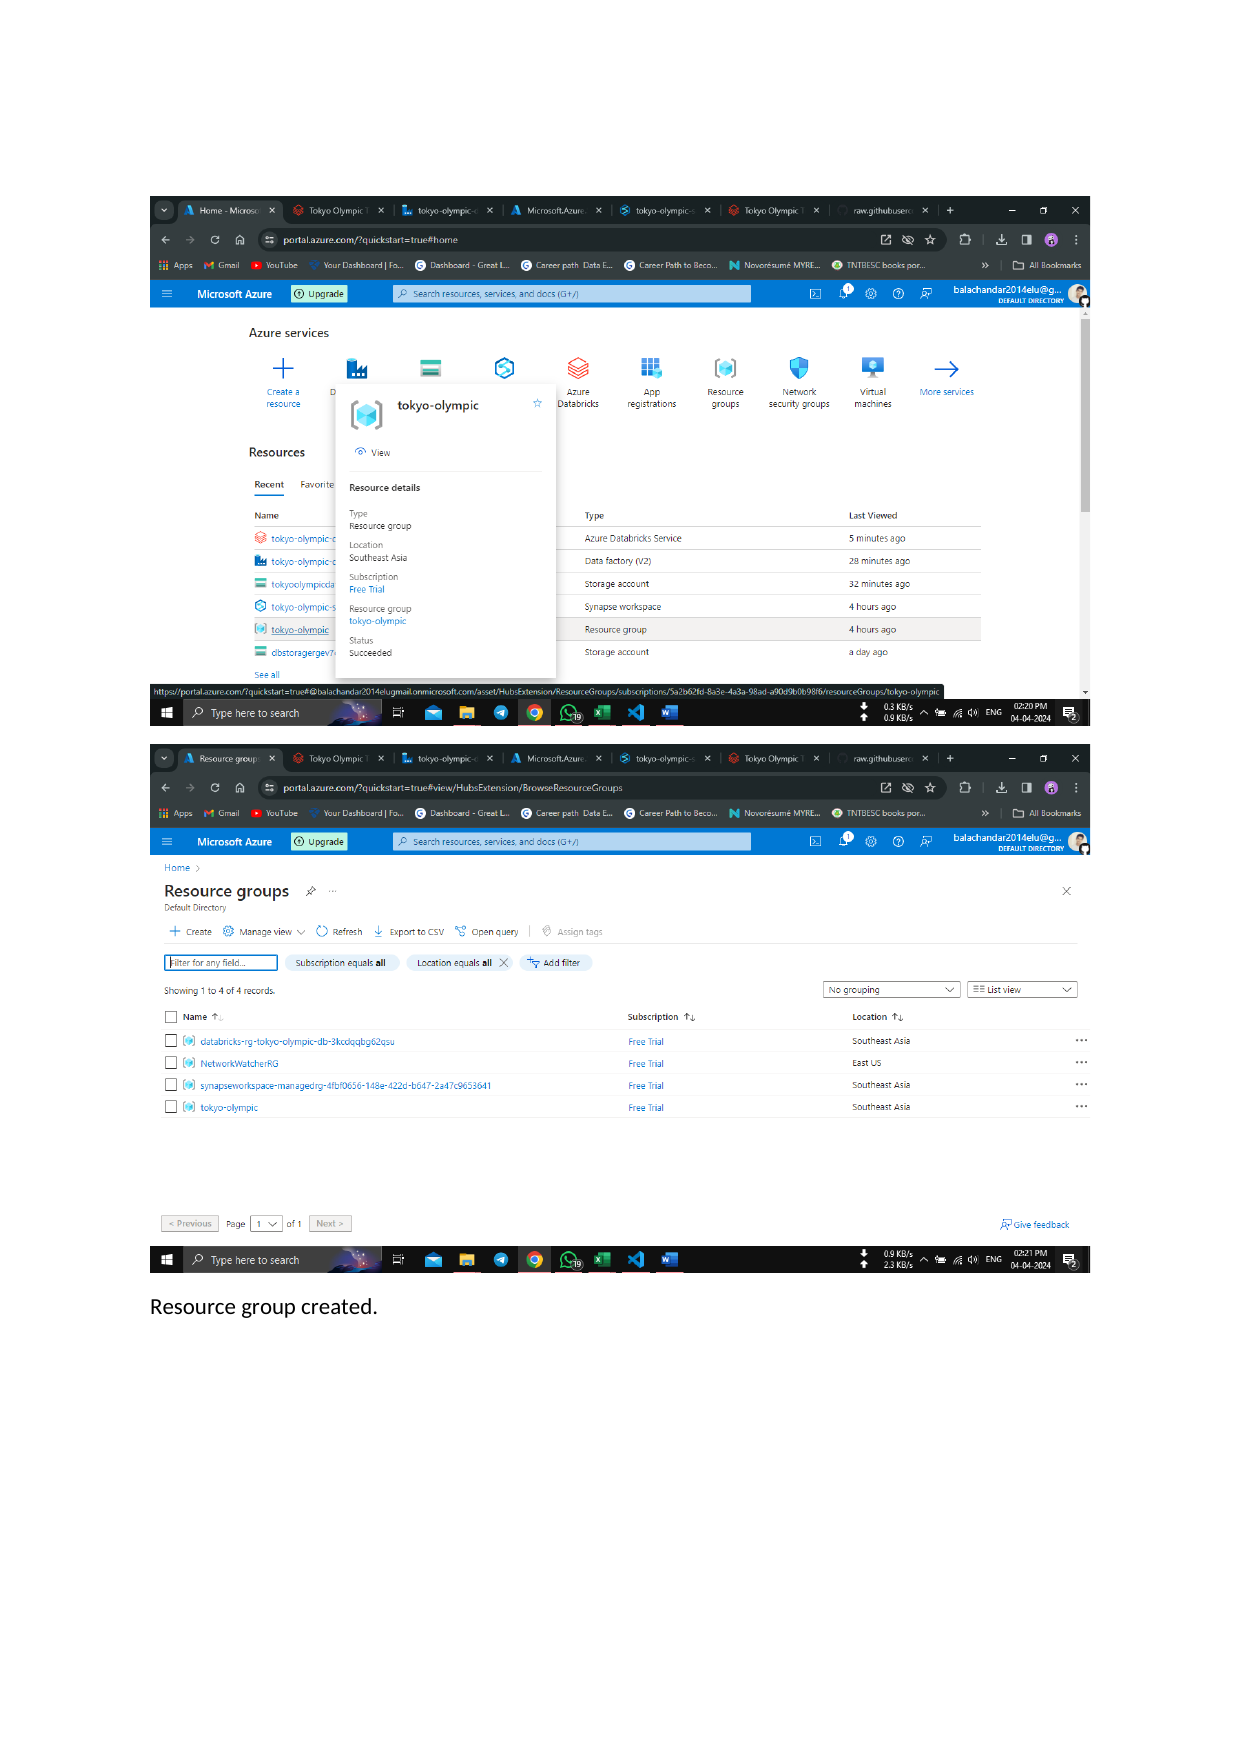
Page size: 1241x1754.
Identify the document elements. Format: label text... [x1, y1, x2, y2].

text Resource group created. [150, 1292, 1090, 1320]
picture [150, 744, 1091, 1273]
picture [150, 196, 1091, 726]
